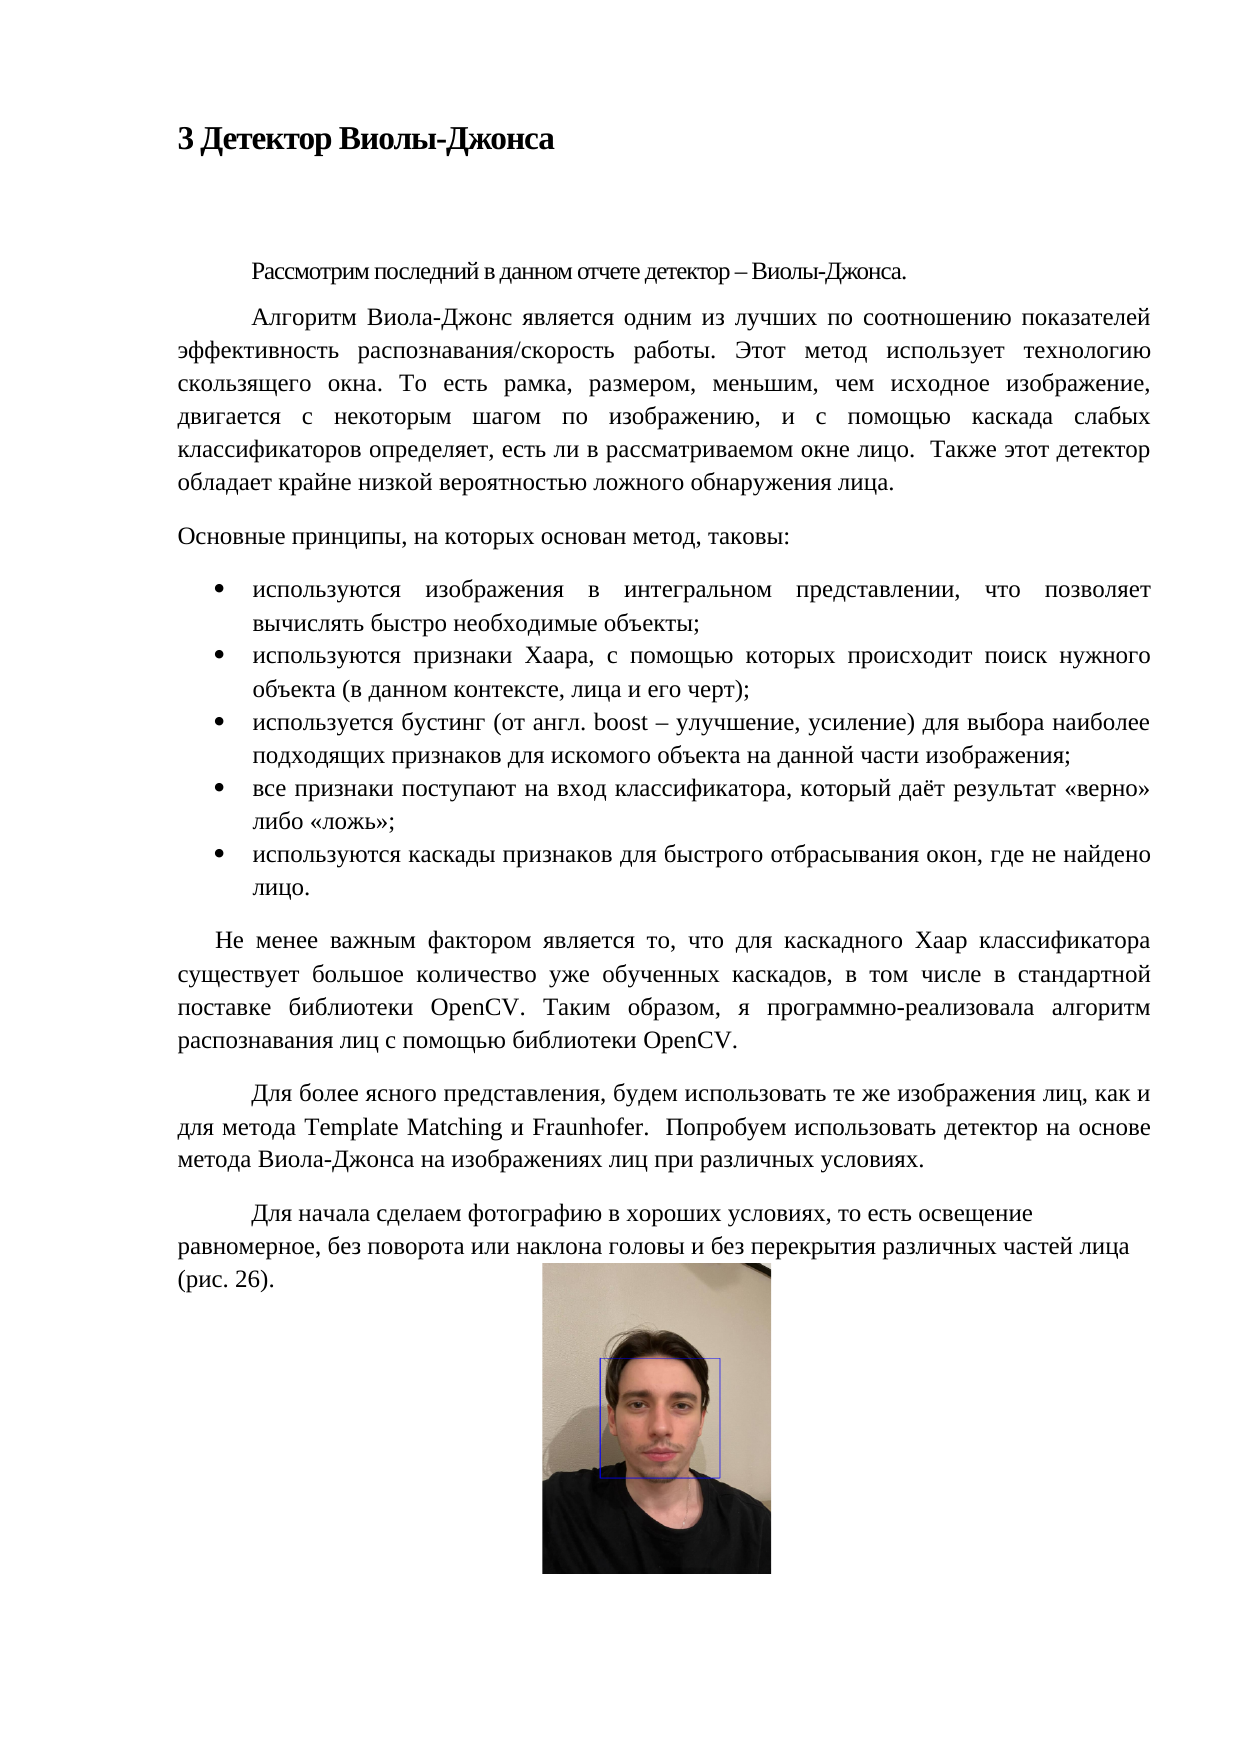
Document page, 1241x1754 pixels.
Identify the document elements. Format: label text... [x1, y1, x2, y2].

text Для начала сделаем фотографию в хороших условиях, то есть освещение равномерное, без поворота или наклона головы и без перекрытия различных частей лица (рис. 26). [177, 1198, 1152, 1293]
list используются признаки Хаара, с помощью которых происходит поиск нужного объекта (в данном контексте, лица и его черт); [215, 641, 1152, 702]
text Основные принципы, на которых основан метод, таковы: [177, 521, 1152, 549]
list используются изображения в интегральном представлении, что позволяет вычислять быстро необходимые объекты; [215, 574, 1152, 636]
picture [542, 1263, 772, 1574]
text Не менее важным фактором является то, что для каскадного Хаар классификатора существует большое количество уже обученных каскадов, в том числе в стандартной поставке библиотеки OpenCV. Таким образом, я программно-реализовала алгоритм распознавания лиц с помощью библиотеки OpenCV. [177, 926, 1152, 1053]
text Рассмотрим последний в данном отчете детектор – Виолы-Джонса. [177, 256, 1152, 285]
list используется бустинг (от англ. boost – улучшение, усиление) для выбора наиболее подходящих признаков для искомого объекта на данной части изображения; [215, 707, 1152, 768]
list используются каскады признаков для быстрого отбрасывания окон, где не найдено лицо. [215, 839, 1152, 901]
text 3 Детектор Виолы-Джонса [177, 118, 1152, 156]
text Алгоритм Виола-Джонс является одним из лучших по соотношению показателей эффективность распознавания/скорость работы. Этот метод использует технологию скользящего окна. То есть рамка, размером, меньшим, чем исходное изображение, двигается с некоторым шагом по изображению, и с помощью каскада слабых классификаторов определяет, есть ли в рассматриваемом окне лицо. Также этот детектор обладает крайне низкой вероятностью ложного обнаружения лица. [177, 302, 1152, 496]
text Для более ясного представления, будем использовать те же изображения лиц, как и для метода Template Matching и Fraunhofer. Попробуем использовать детектор на основе метода Виола-Джонса на изображениях лиц при различных условиях. [177, 1078, 1152, 1173]
list все признаки поступают на вход классификатора, который даёт результат «верно» либо «ложь»; [215, 773, 1152, 834]
